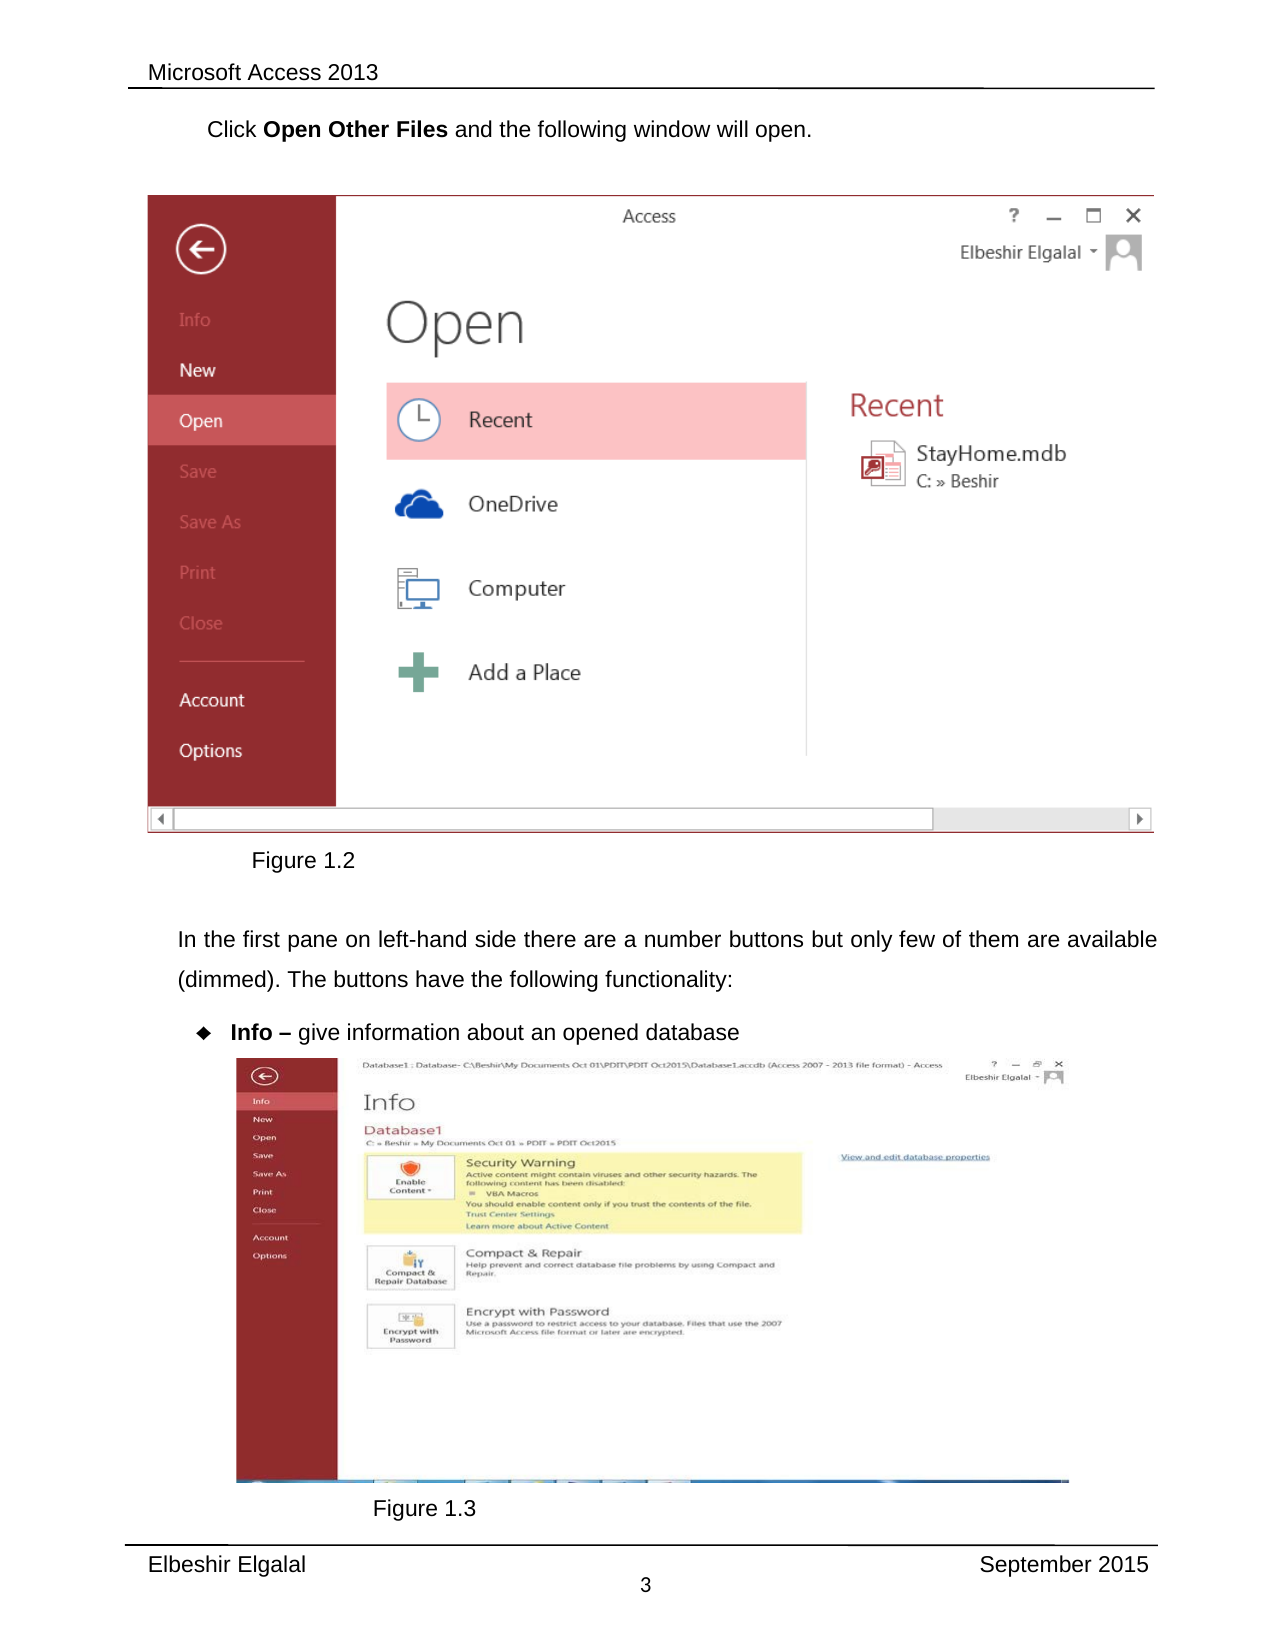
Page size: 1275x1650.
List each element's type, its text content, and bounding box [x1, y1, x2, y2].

text ♦ Info – give information about an opened database [195, 1019, 1173, 1046]
text Figure 1.2 [251, 847, 1173, 874]
text Figure 1.3 [373, 1495, 1173, 1521]
text Click Open Other Files and the following window will open. [207, 116, 1173, 141]
picture [236, 1058, 1070, 1483]
text (dimmed). The buttons have the following functionality: [177, 966, 1173, 992]
picture [147, 195, 1154, 833]
text In the first pane on left-hand side there are a number buttons but only few of them are available [177, 926, 1173, 953]
